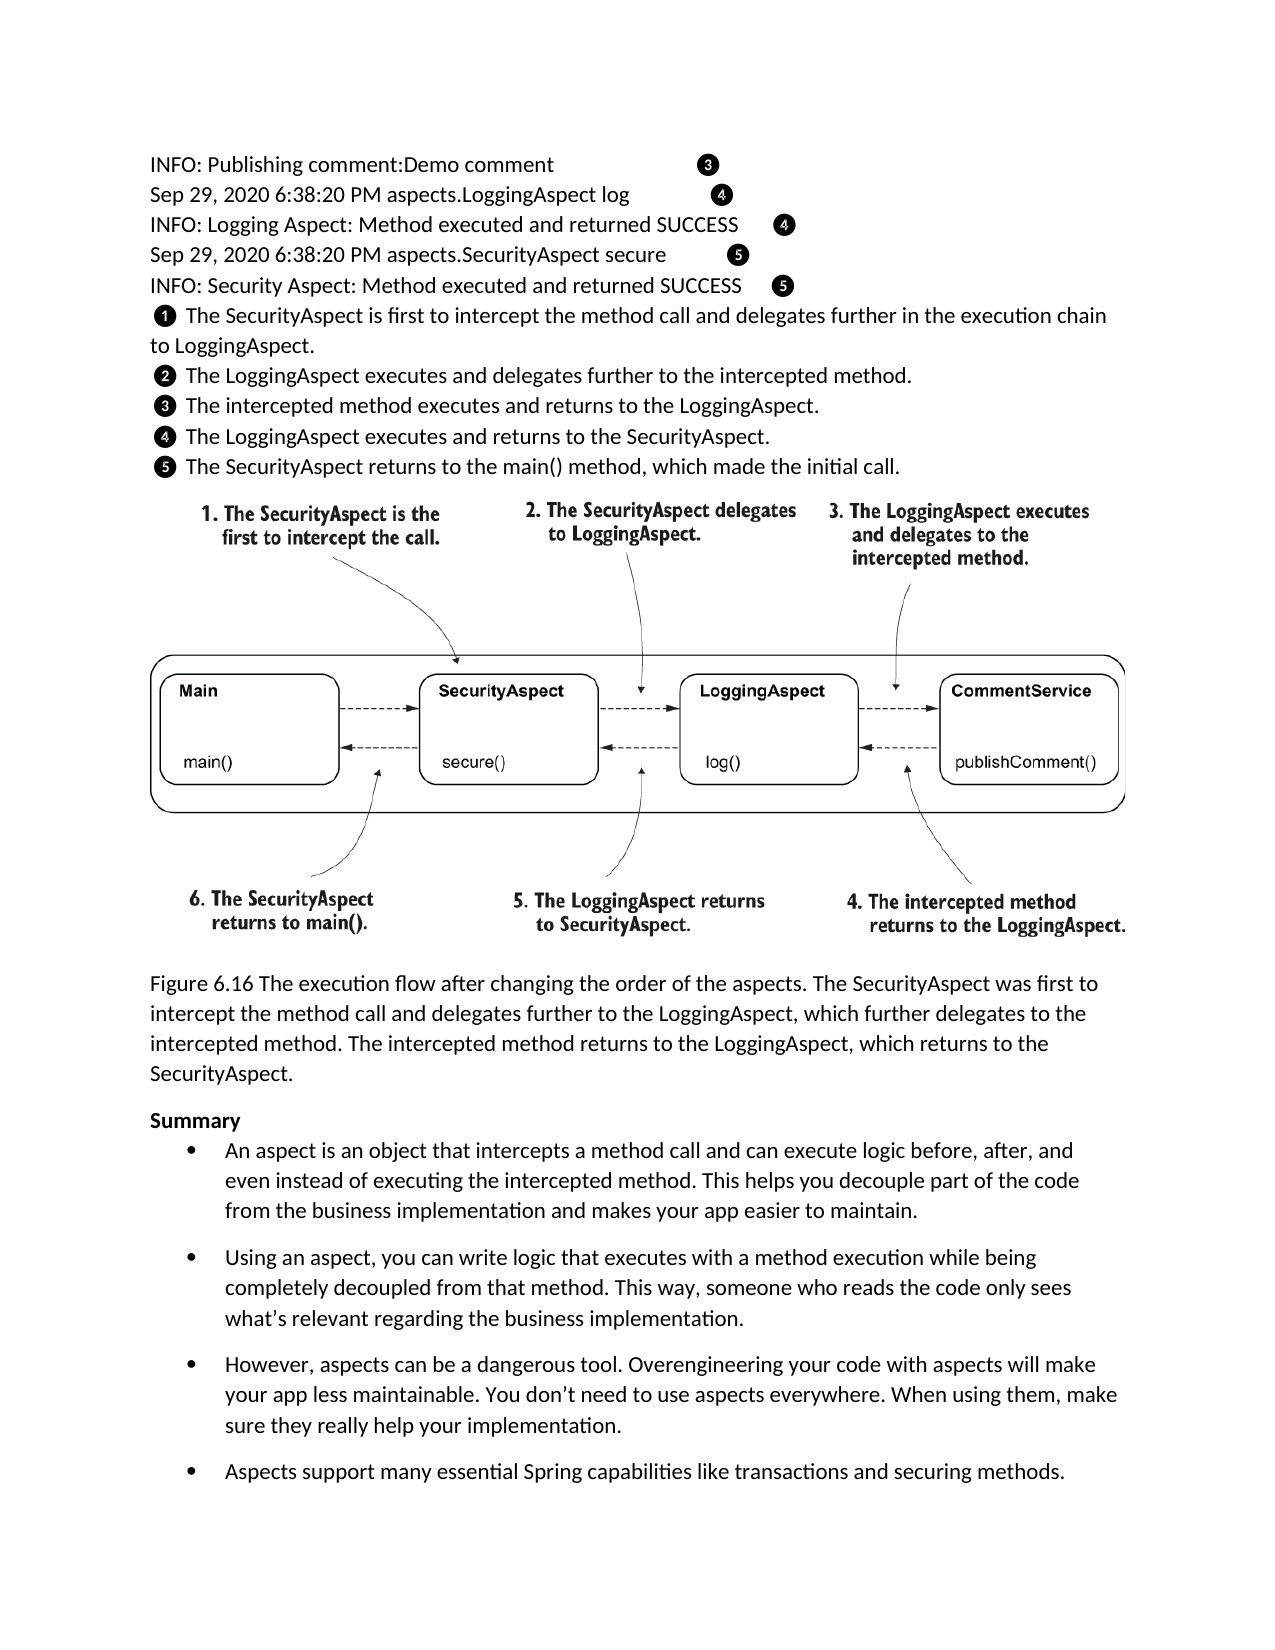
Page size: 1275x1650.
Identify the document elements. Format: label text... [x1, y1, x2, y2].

text ❸ The intercepted method executes and returns to the LoggingAspect. [150, 392, 1125, 420]
list However, aspects can be a dangerous tool. Overengineering your code with aspects will make your app less maintainable. You don’t need to use aspects everywhere. When using them, make sure they really help your implementation. [187, 1350, 1125, 1439]
text Sep 29, 2020 6:38:20 PM aspects.LoggingAspect log ❹ [150, 180, 1125, 208]
text ❺ The SecurityAspect returns to the main() method, which made the initial call. [150, 452, 1125, 480]
text Summary [150, 1106, 1125, 1134]
text INFO: Logging Aspect: Method executed and returned SUCCESS ❹ [150, 210, 1125, 238]
text ❷ The LoggingAspect executes and delegates further to the intercepted method. [150, 361, 1125, 389]
text Figure 6.16 The execution flow after changing the order of the aspects. The SecurityAspect was first to intercept the method call and delegates further to the LoggingAspect, which further delegates to the intercepted method. The intercepted method returns to the LoggingAspect, which returns to the SecurityAspect. [150, 969, 1125, 1087]
text INFO: Publishing comment:Demo comment ❸ [150, 150, 1125, 178]
text INFO: Security Aspect: Method executed and returned SUCCESS ❺ [150, 271, 1125, 299]
picture [150, 498, 1125, 937]
list Using an aspect, you can write logic that executes with a method execution while being completely decoupled from that method. This way, someone who reads the code only sees what’s relevant regarding the business implementation. [187, 1243, 1125, 1332]
text Sep 29, 2020 6:38:20 PM aspects.SecurityAspect secure ❺ [150, 241, 1125, 269]
list An aspect is an object that intercepts a method call and can execute logic before, after, and even instead of executing the intercepted method. This helps you decouple part of the code from the business implementation and makes your app easier to maintain. [187, 1136, 1125, 1225]
list Aspects support many essential Spring capabilities like transactions and securing methods. [187, 1457, 1125, 1486]
text ❹ The LoggingAspect executes and returns to the SecurityAspect. [150, 422, 1125, 450]
text ❶ The SecurityAspect is first to intercept the method call and delegates further in the execution chain to LoggingAspect. [150, 301, 1125, 359]
